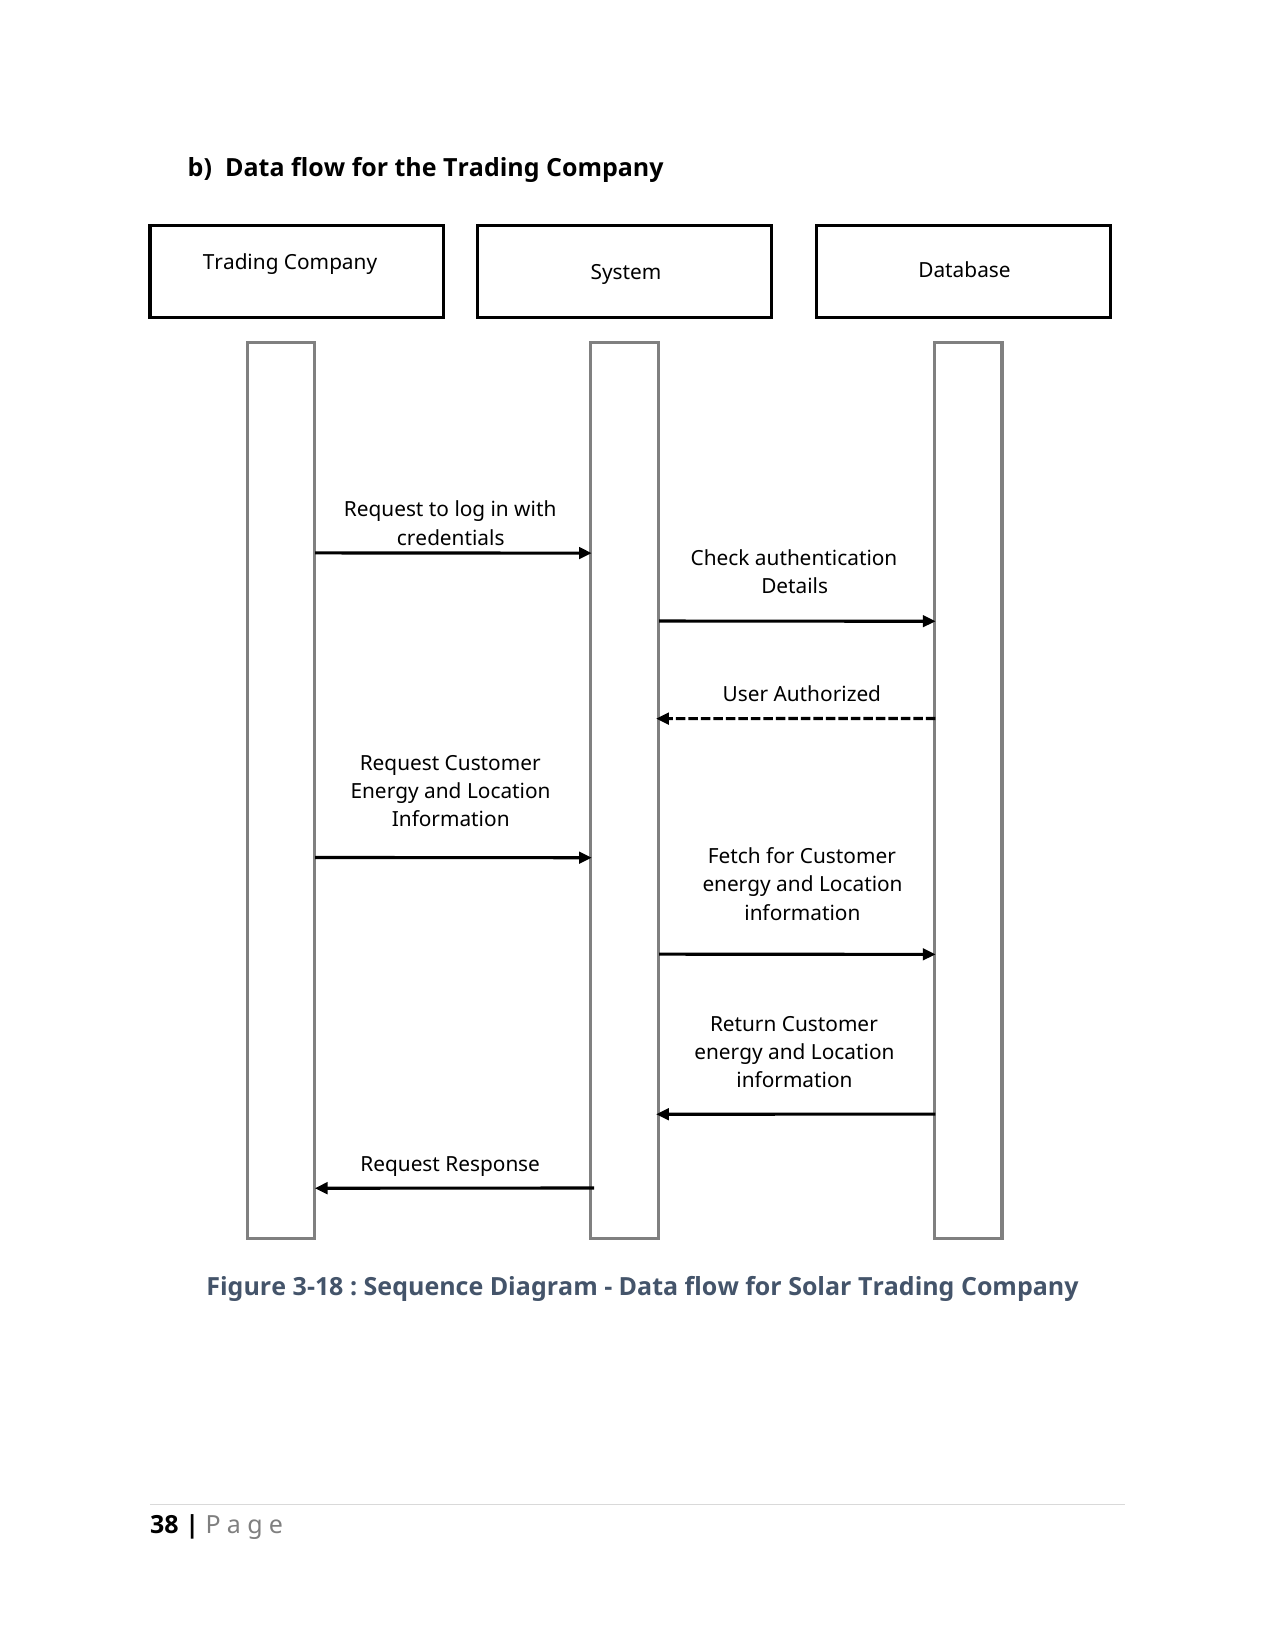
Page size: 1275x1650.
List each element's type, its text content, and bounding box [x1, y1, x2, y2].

list Data flow for the Trading Company [187, 150, 1125, 184]
